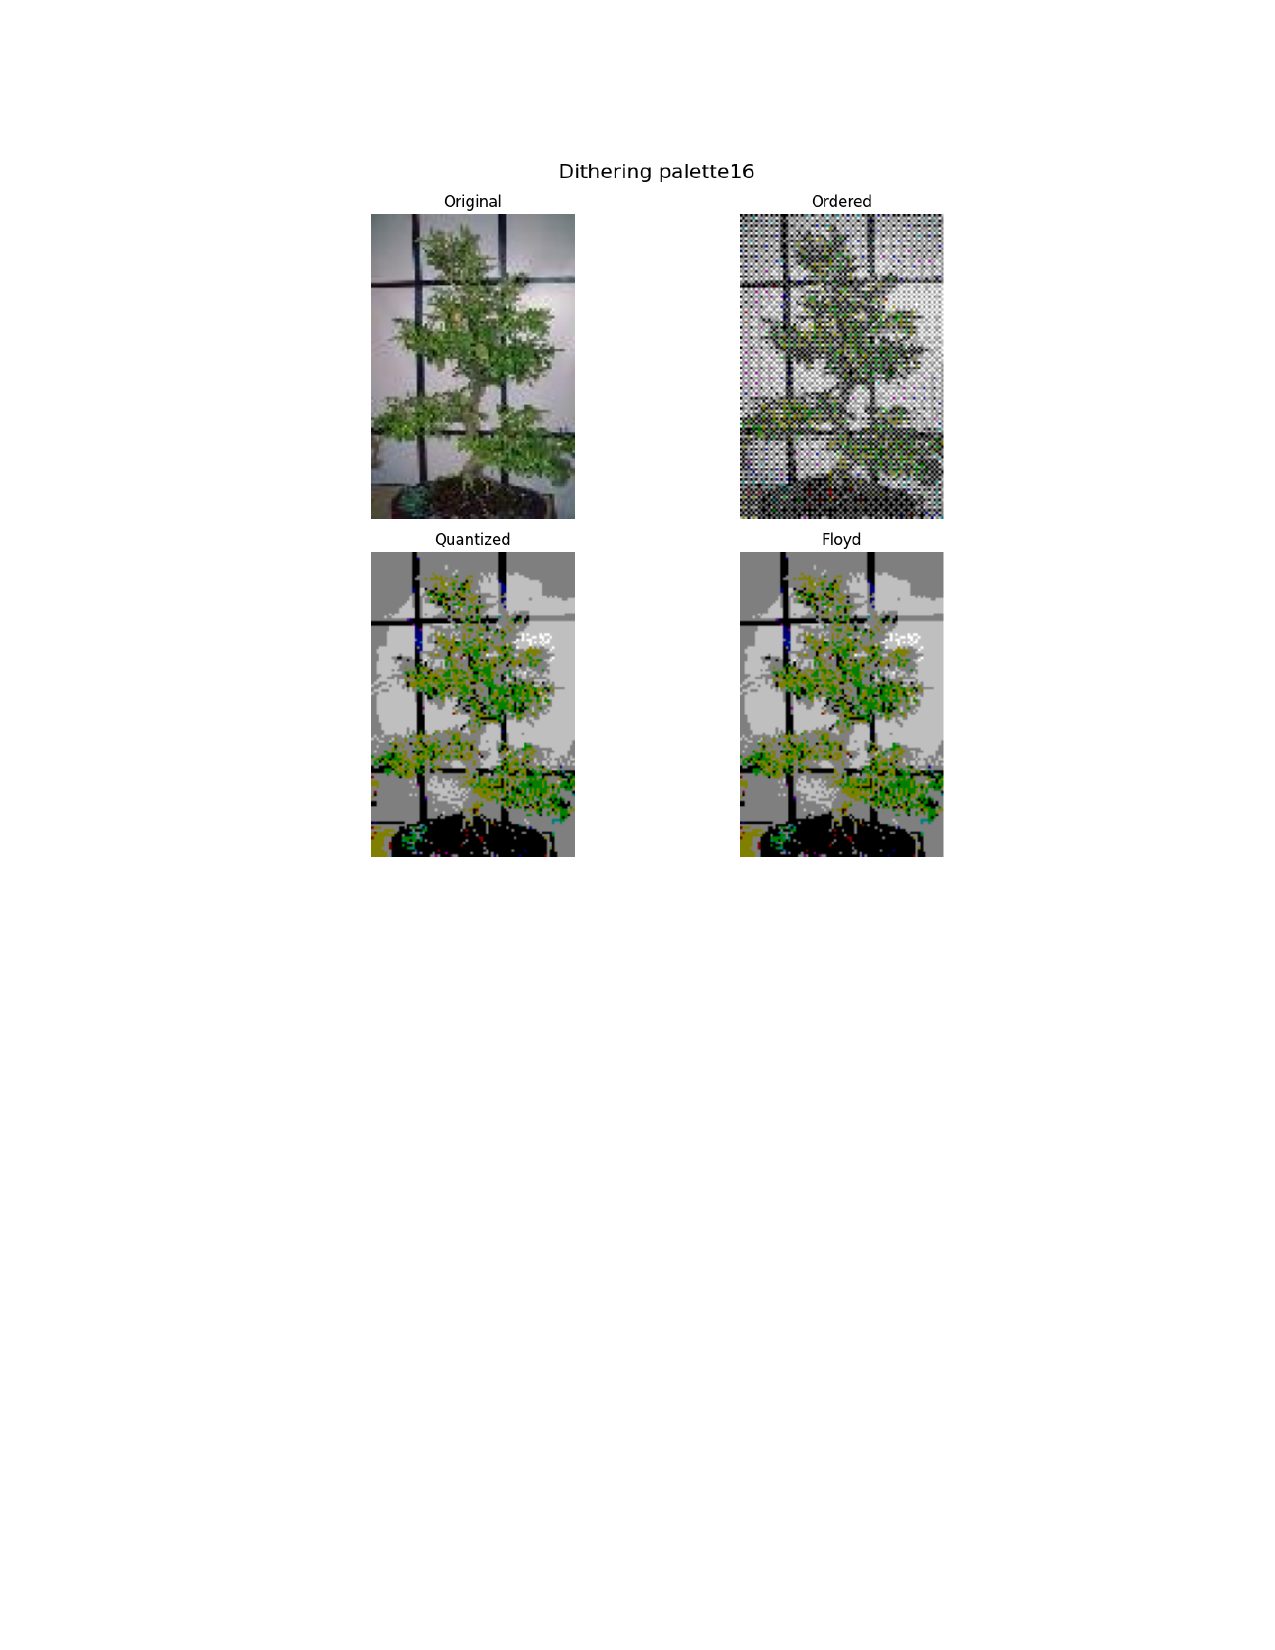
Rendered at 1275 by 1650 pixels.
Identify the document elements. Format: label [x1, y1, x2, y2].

picture [206, 150, 1107, 870]
